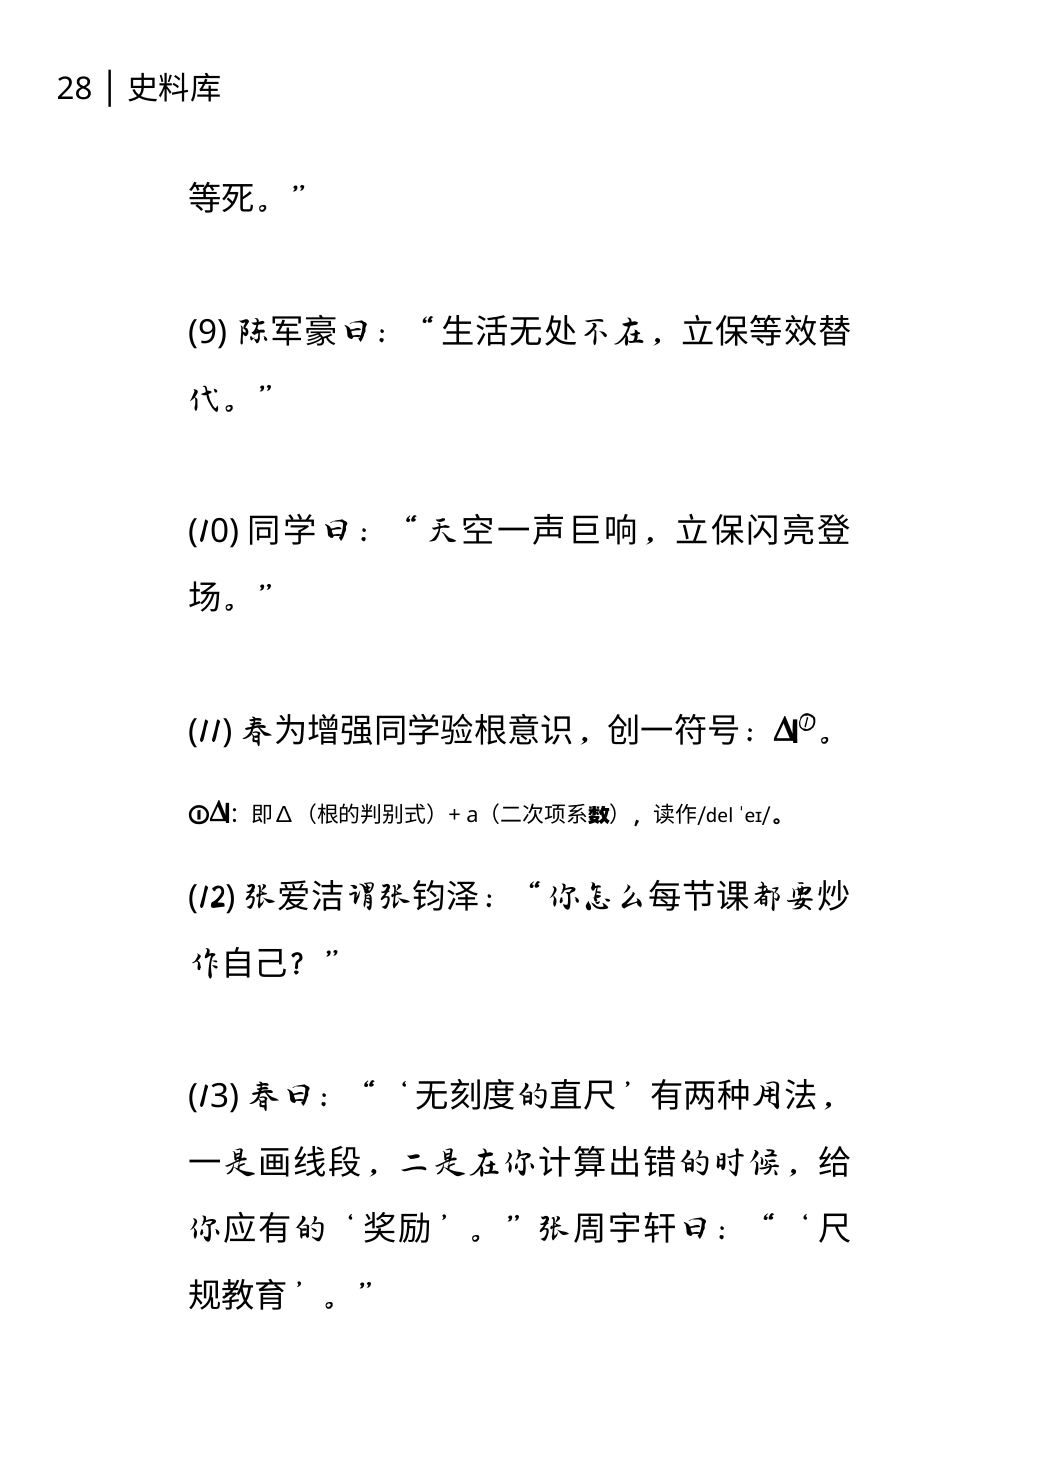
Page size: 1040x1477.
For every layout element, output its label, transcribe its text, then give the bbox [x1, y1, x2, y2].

list 春为增强同学验根意识，创一符号：①。 [188, 698, 852, 764]
picture [773, 716, 798, 743]
list 春曰：“‘无刻度的直尺’有两种用法，一是画线段，二是在你计算出错的时候，给你应有的‘奖励’。”张周宇轩曰：“‘尺规教育’。” [188, 1064, 852, 1329]
picture [209, 800, 230, 823]
list 同学曰：“天空一声巨响，立保闪亮登场。” [188, 499, 852, 632]
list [188, 166, 852, 233]
list 陈军豪曰：“生活无处不在，立保等效替代。” [188, 299, 852, 432]
text ①：即∆（根的判别式）+ a（二次项系数），读作/del ˈeɪ/。 [188, 798, 852, 831]
list 张爱洁谓张钧泽：“你怎么每节课都要炒作自己？” [188, 864, 852, 997]
